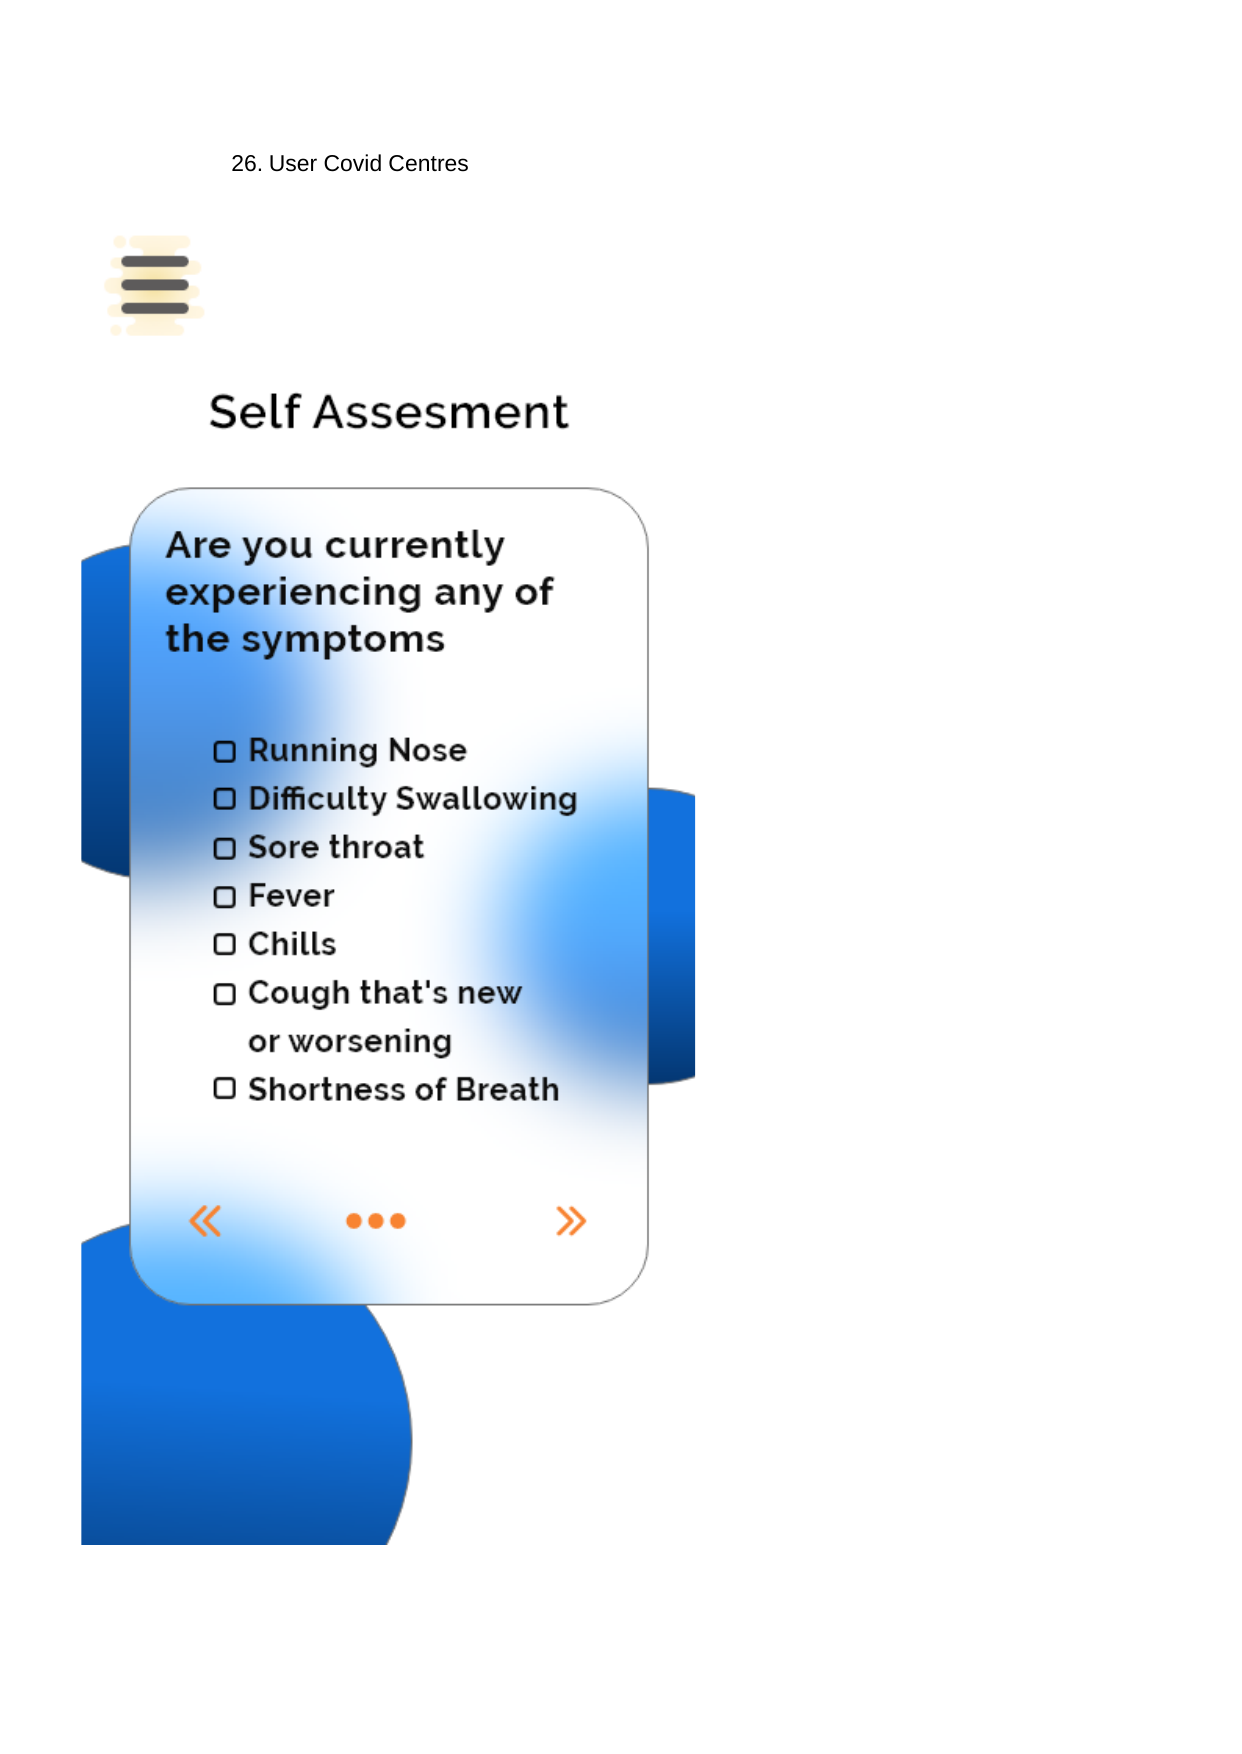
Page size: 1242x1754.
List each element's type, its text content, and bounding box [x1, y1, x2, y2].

list User Covid Centres [231, 150, 1090, 176]
picture [81, 214, 696, 1545]
